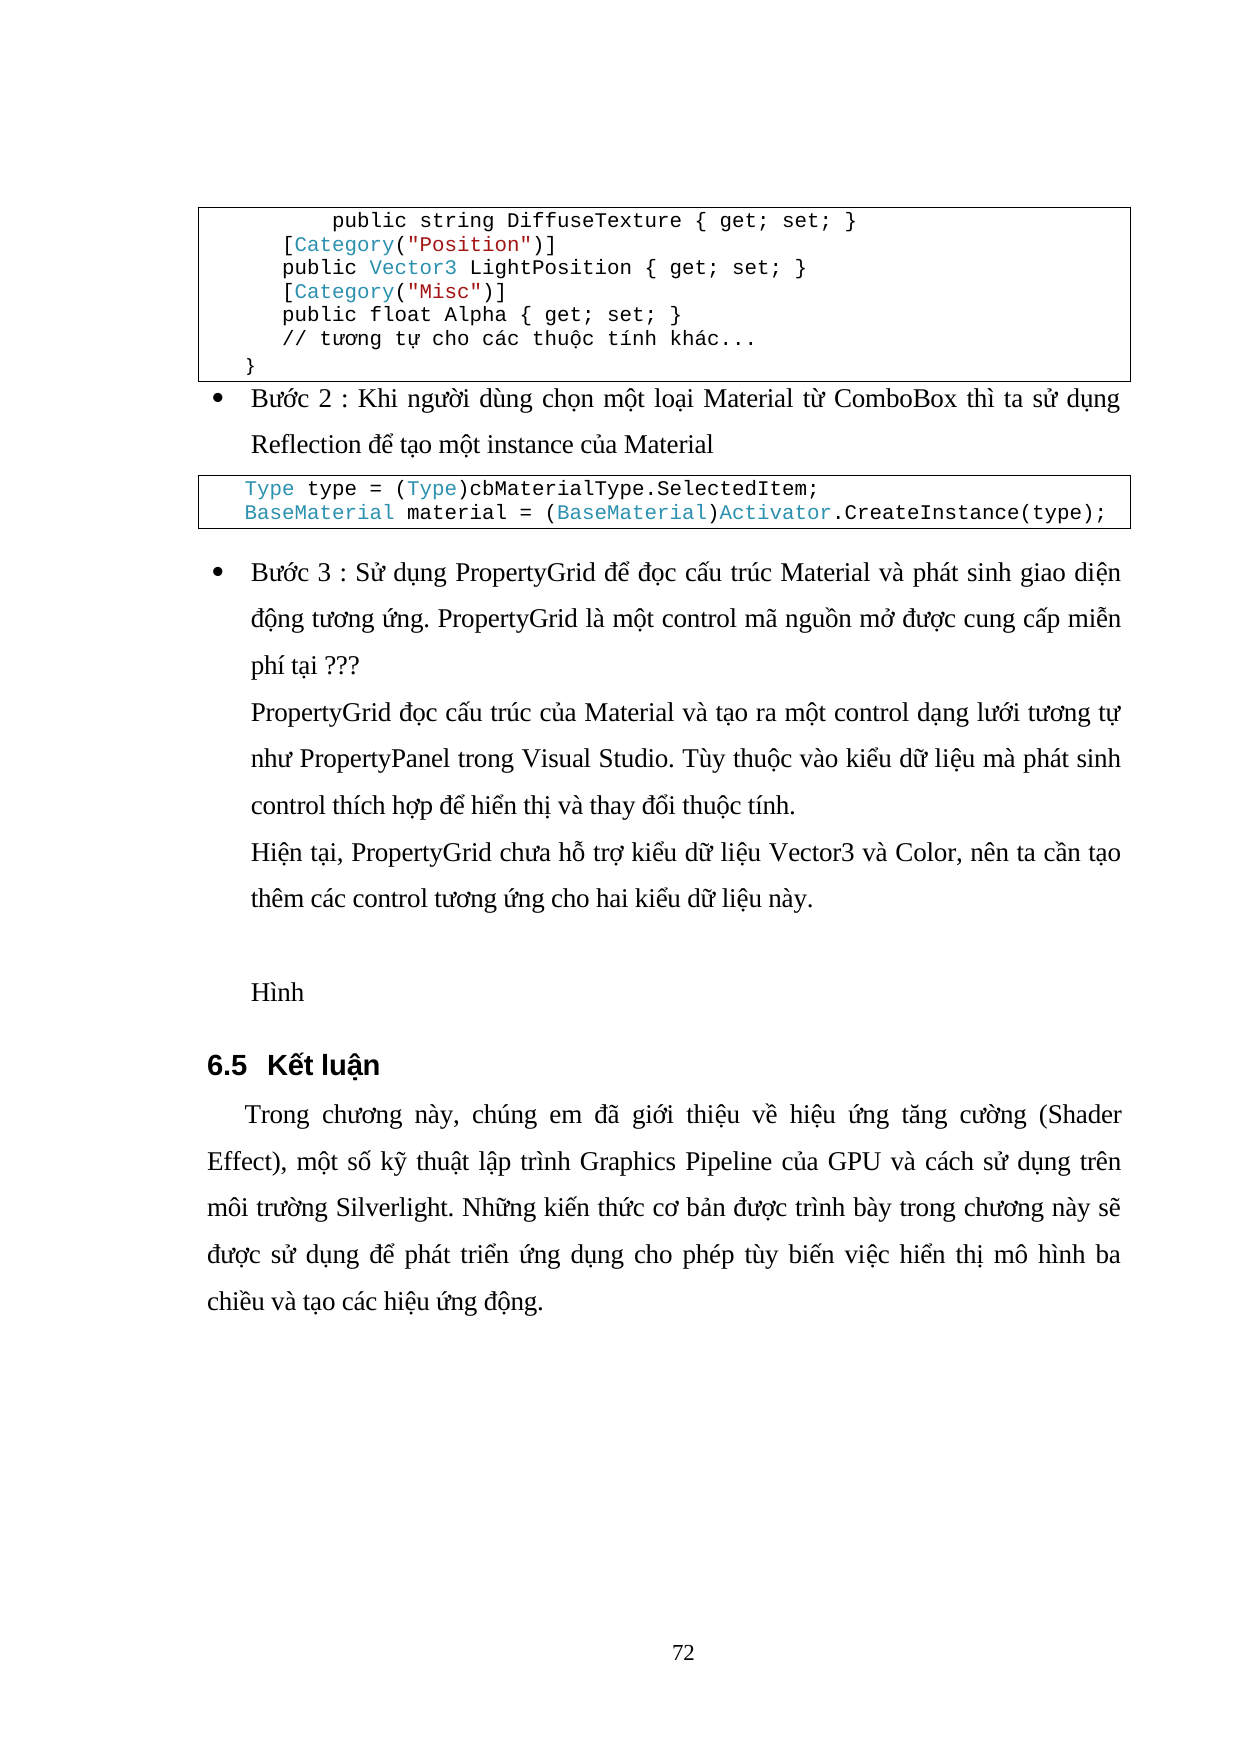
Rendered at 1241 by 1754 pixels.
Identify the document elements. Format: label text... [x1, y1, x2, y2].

subtitle Kết luận [207, 1048, 1122, 1081]
text // tương tự cho các thuộc tính khác... [207, 328, 1122, 349]
text public string DiffuseTexture { get; set; } [199, 208, 1130, 233]
text [Category("Misc")] [207, 281, 1122, 304]
list Bước 2 : Khi người dùng chọn một loại Material từ ComboBox thì ta sử dụng Reflection để tạo một instance của Material [213, 382, 1122, 460]
text Hiện tại, PropertyGrid chưa hỗ trợ kiểu dữ liệu Vector3 và Color, nên ta cần tạo thêm các control tương ứng cho hai kiểu dữ liệu này. [251, 836, 1122, 914]
text Trong chương này, chúng em đã giới thiệu về hiệu ứng tăng cường (Shader Effect), một số kỹ thuật lập trình Graphics Pipeline của GPU và cách sử dụng trên môi trường Silverlight. Những kiến thức cơ bản được trình bày trong chương này sẽ được sử dụng để phát triển ứng dụng cho phép tùy biến việc hiển thị mô hình ba chiều và tạo các hiệu ứng động. [207, 1098, 1122, 1316]
text BaseMaterial material = (BaseMaterial)Activator.CreateInstance(type); [199, 499, 1130, 528]
text [Category("Position")] [207, 233, 1122, 257]
text Hình [251, 976, 1122, 1007]
list Bước 3 : Sử dụng PropertyGrid để đọc cấu trúc Material và phát sinh giao diện động tương ứng. PropertyGrid là một control mã nguồn mở được cung cấp miễn phí tại ??? [213, 556, 1122, 680]
text PropertyGrid đọc cấu trúc của Material và tạo ra một control dạng lưới tương tự như PropertyPanel trong Visual Studio. Tùy thuộc vào kiểu dữ liệu mà phát sinh control thích hợp để hiển thị và thay đổi thuộc tính. [251, 696, 1122, 820]
text public float Alpha { get; set; } [207, 304, 1122, 328]
text Type type = (Type)cbMaterialType.SelectedItem; [199, 476, 1130, 499]
text public Vector3 LightPosition { get; set; } [207, 257, 1122, 281]
text } [199, 349, 1130, 381]
